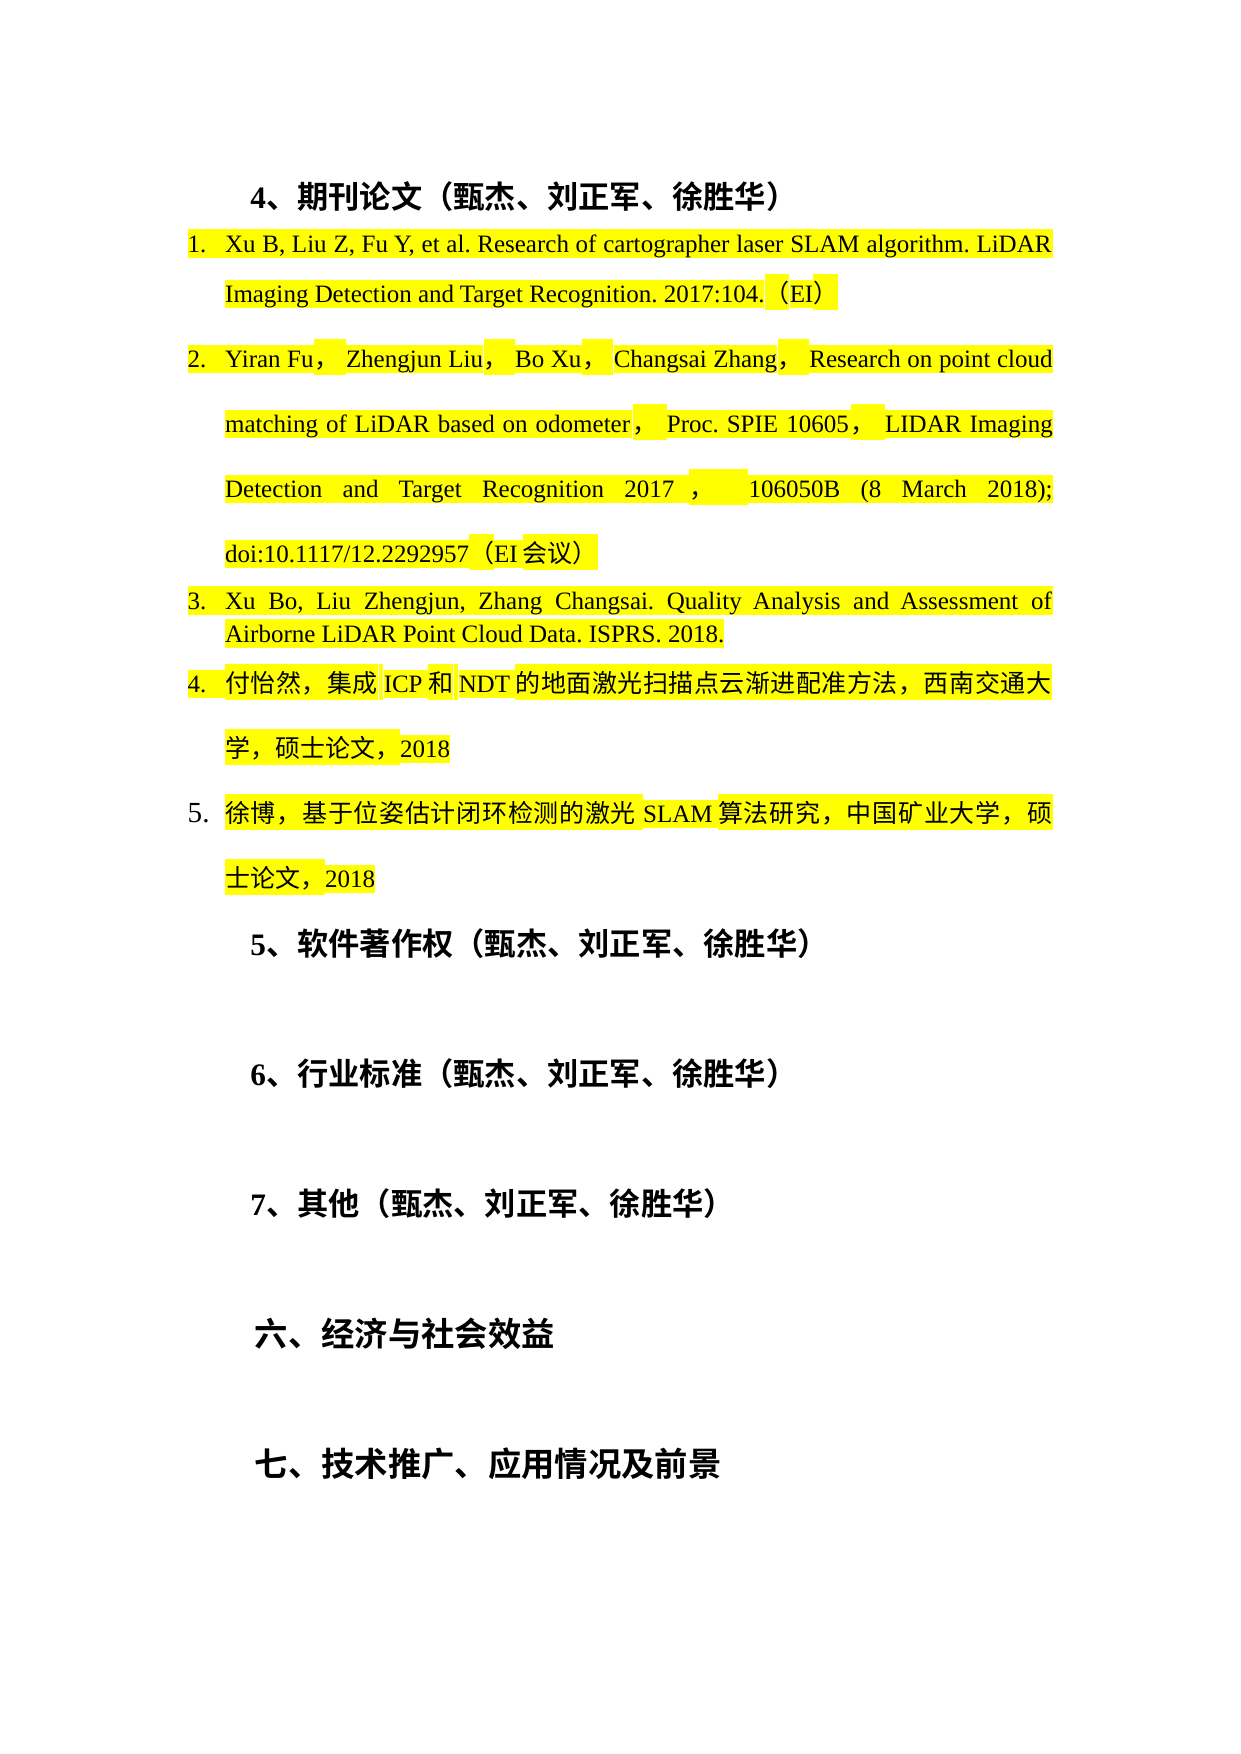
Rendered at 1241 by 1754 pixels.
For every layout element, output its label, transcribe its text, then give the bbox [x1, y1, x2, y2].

list 付怡然，集成ICP和NDT的地面激光扫描点云渐进配准方法，西南交通大学，硕士论文，2018 [187, 649, 1053, 779]
text 7、其他（甄杰、刘正军、徐胜华） [187, 1169, 1053, 1234]
text 6、行业标准（甄杰、刘正军、徐胜华） [187, 1039, 1053, 1104]
list Xu B, Liu Z, Fu Y, et al. Research of cartographer laser SLAM algorithm. LiDAR Imaging Detection and Target Recognition. 2017:104.（EI） [187, 227, 1053, 324]
text 六、经济与社会效益 [187, 1299, 1053, 1364]
list 徐博，基于位姿估计闭环检测的激光SLAM算法研究，中国矿业大学，硕士论文，2018 [187, 779, 1053, 909]
text 七、技术推广、应用情况及前景 [187, 1429, 1053, 1494]
text 4、期刊论文（甄杰、刘正军、徐胜华） [187, 162, 1053, 227]
list Yiran Fu， Zhengjun Liu， Bo Xu， Changsai Zhang， Research on point cloud matching of LiDAR based on odometer， Proc. SPIE 10605， LIDAR Imaging Detection and Target Recognition 2017， 106050B (8 March 2018); doi:10.1117/12.2292957（EI会议） [187, 324, 1053, 584]
list Xu Bo, Liu Zhengjun, Zhang Changsai. Quality Analysis and Assessment of Airborne LiDAR Point Cloud Data. ISPRS. 2018. [187, 584, 1053, 649]
text 5、软件著作权（甄杰、刘正军、徐胜华） [187, 909, 1053, 974]
